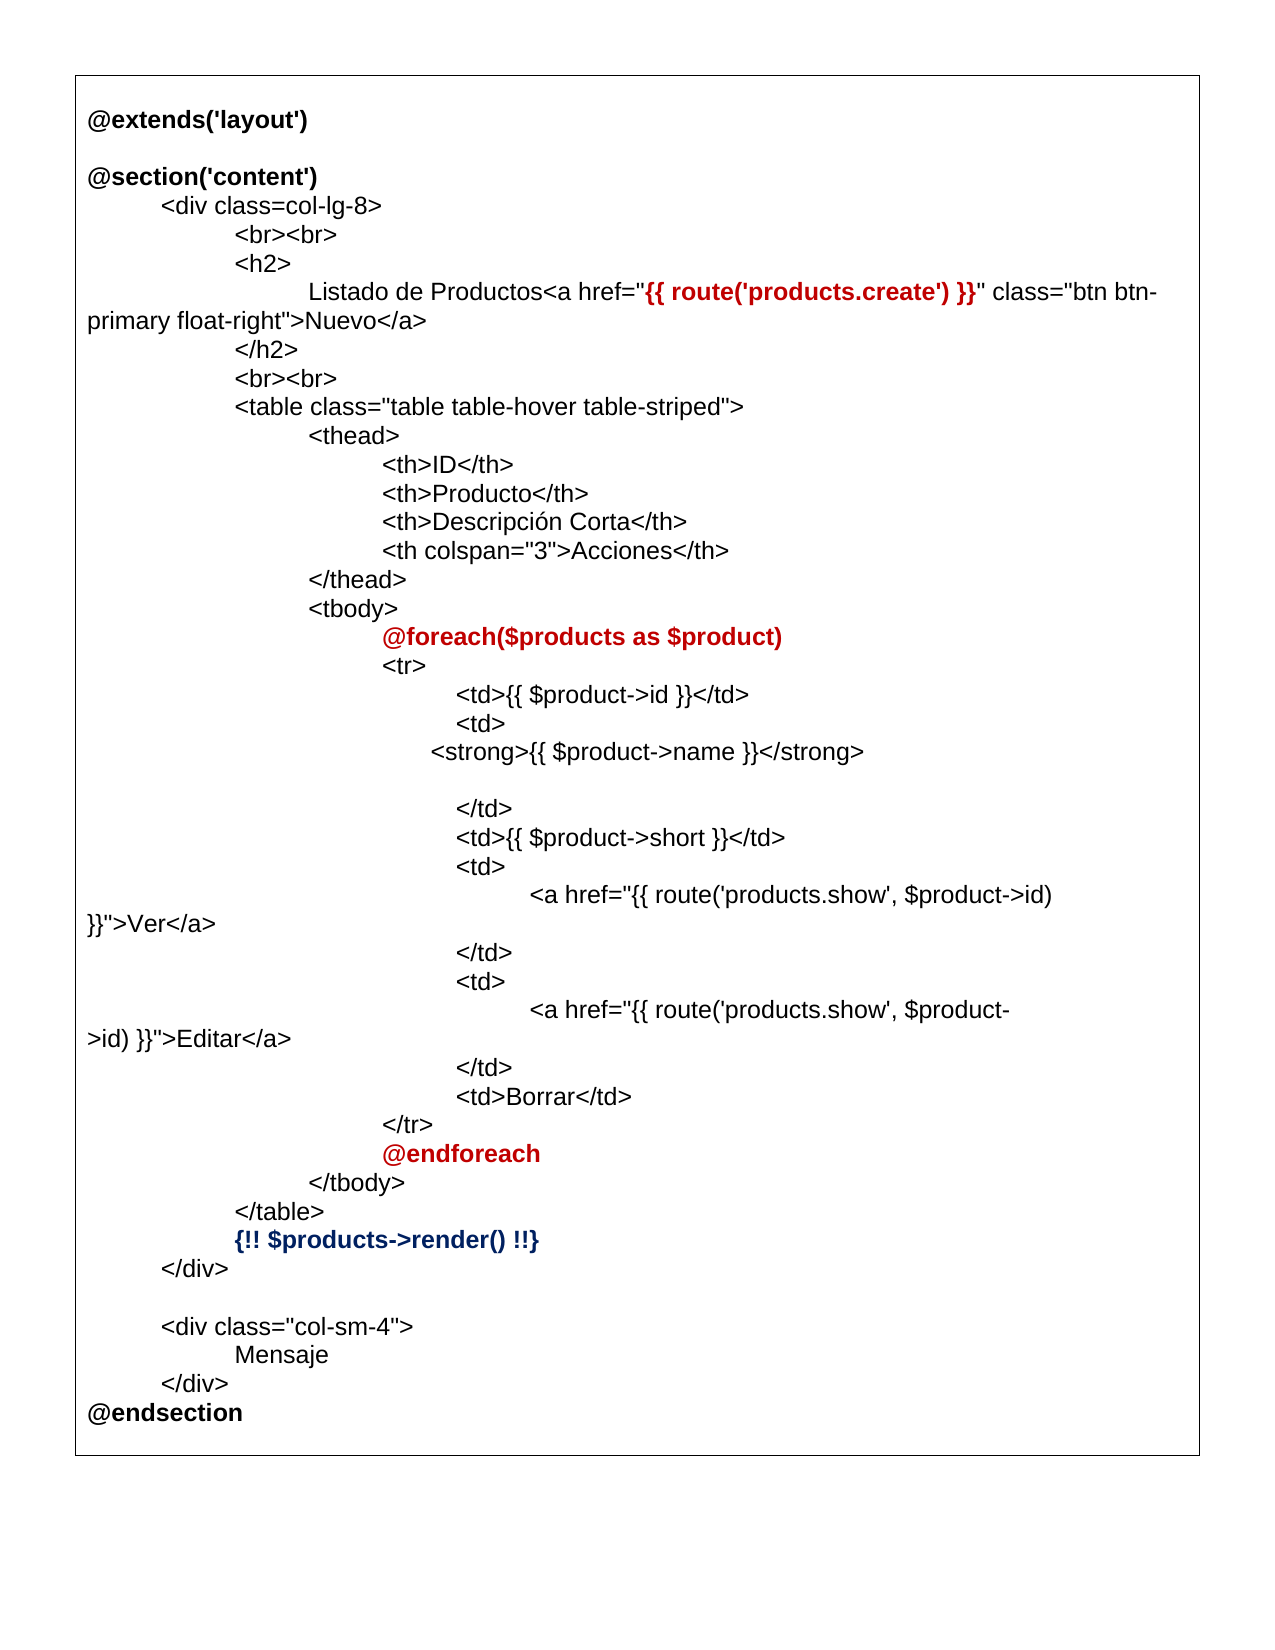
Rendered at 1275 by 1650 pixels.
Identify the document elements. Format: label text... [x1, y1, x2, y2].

table_header @extends('layout') @section('content') <div class=col-lg-8> <br><br> <h2> Listado de Productos<a href="{{ route('products.create') }}" class="btn btn-primary float-right">Nuevo</a> </h2> <br><br> <table class="table table-hover table-striped"> <thead> <th>ID</th> <th>Producto</th> <th>Descripción Corta</th> <th colspan="3">Acciones</th> </thead> <tbody> @foreach($products as $product) <tr> <td>{{ $product->id }}</td> <td> <strong>{{ $product->name }}</strong> </td> <td>{{ $product->short }}</td> <td> <a href="{{ route('products.show', $product->id) }}">Ver</a> </td> <td> <a href="{{ route('products.show', $product->id) }}">Editar</a> </td> <td>Borrar</td> </tr> @endforeach </tbody> </table> {!! $products->render() !!} </div> <div class="col-sm-4"> Mensaje </div> @endsection [76, 76, 1199, 1455]
